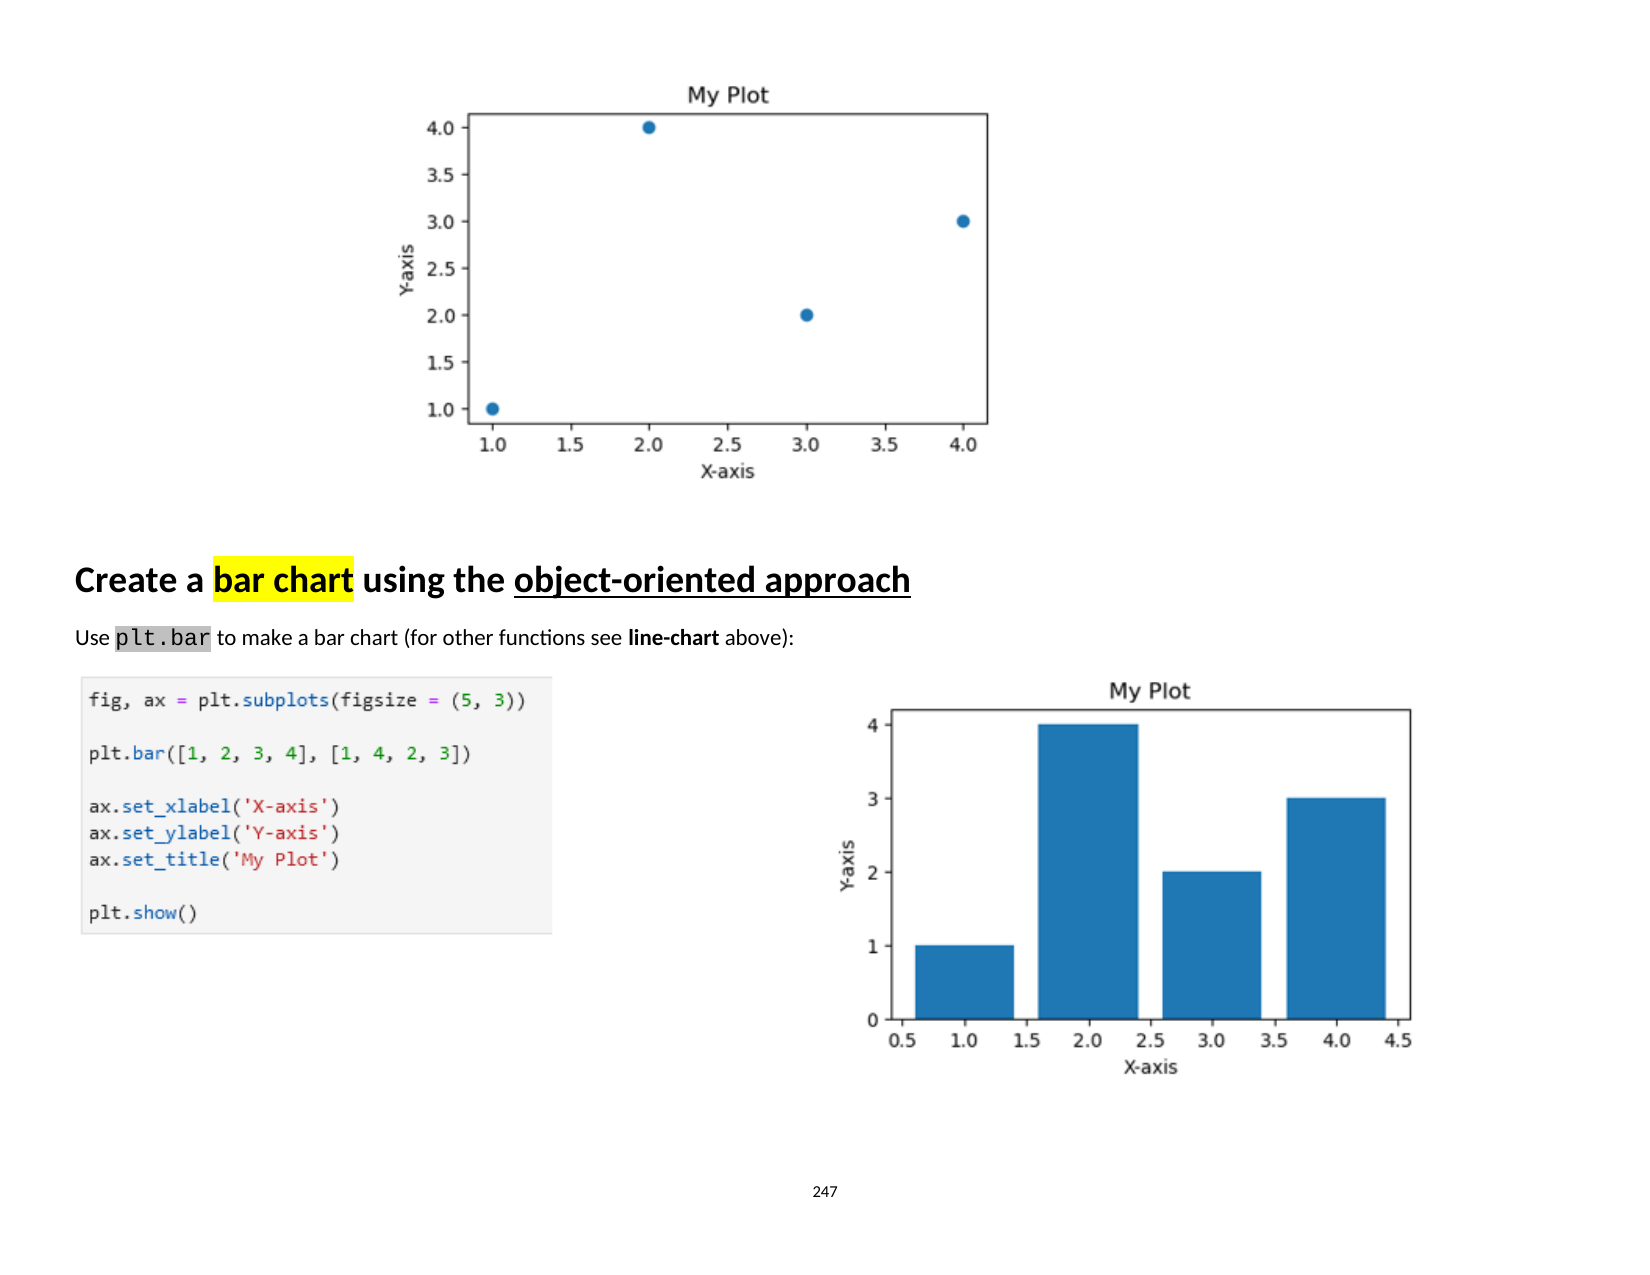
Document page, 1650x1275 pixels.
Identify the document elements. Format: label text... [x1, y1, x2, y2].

picture [375, 75, 1001, 491]
picture [75, 669, 553, 942]
picture [825, 670, 1424, 1082]
text Create a bar chart using the object-oriented approach [354, 556, 1575, 602]
text Create a bar chart using the object-oriented approach [75, 556, 213, 602]
text Use plt.bar to make a bar chart (for other functions see line-chart above): [75, 623, 1575, 652]
